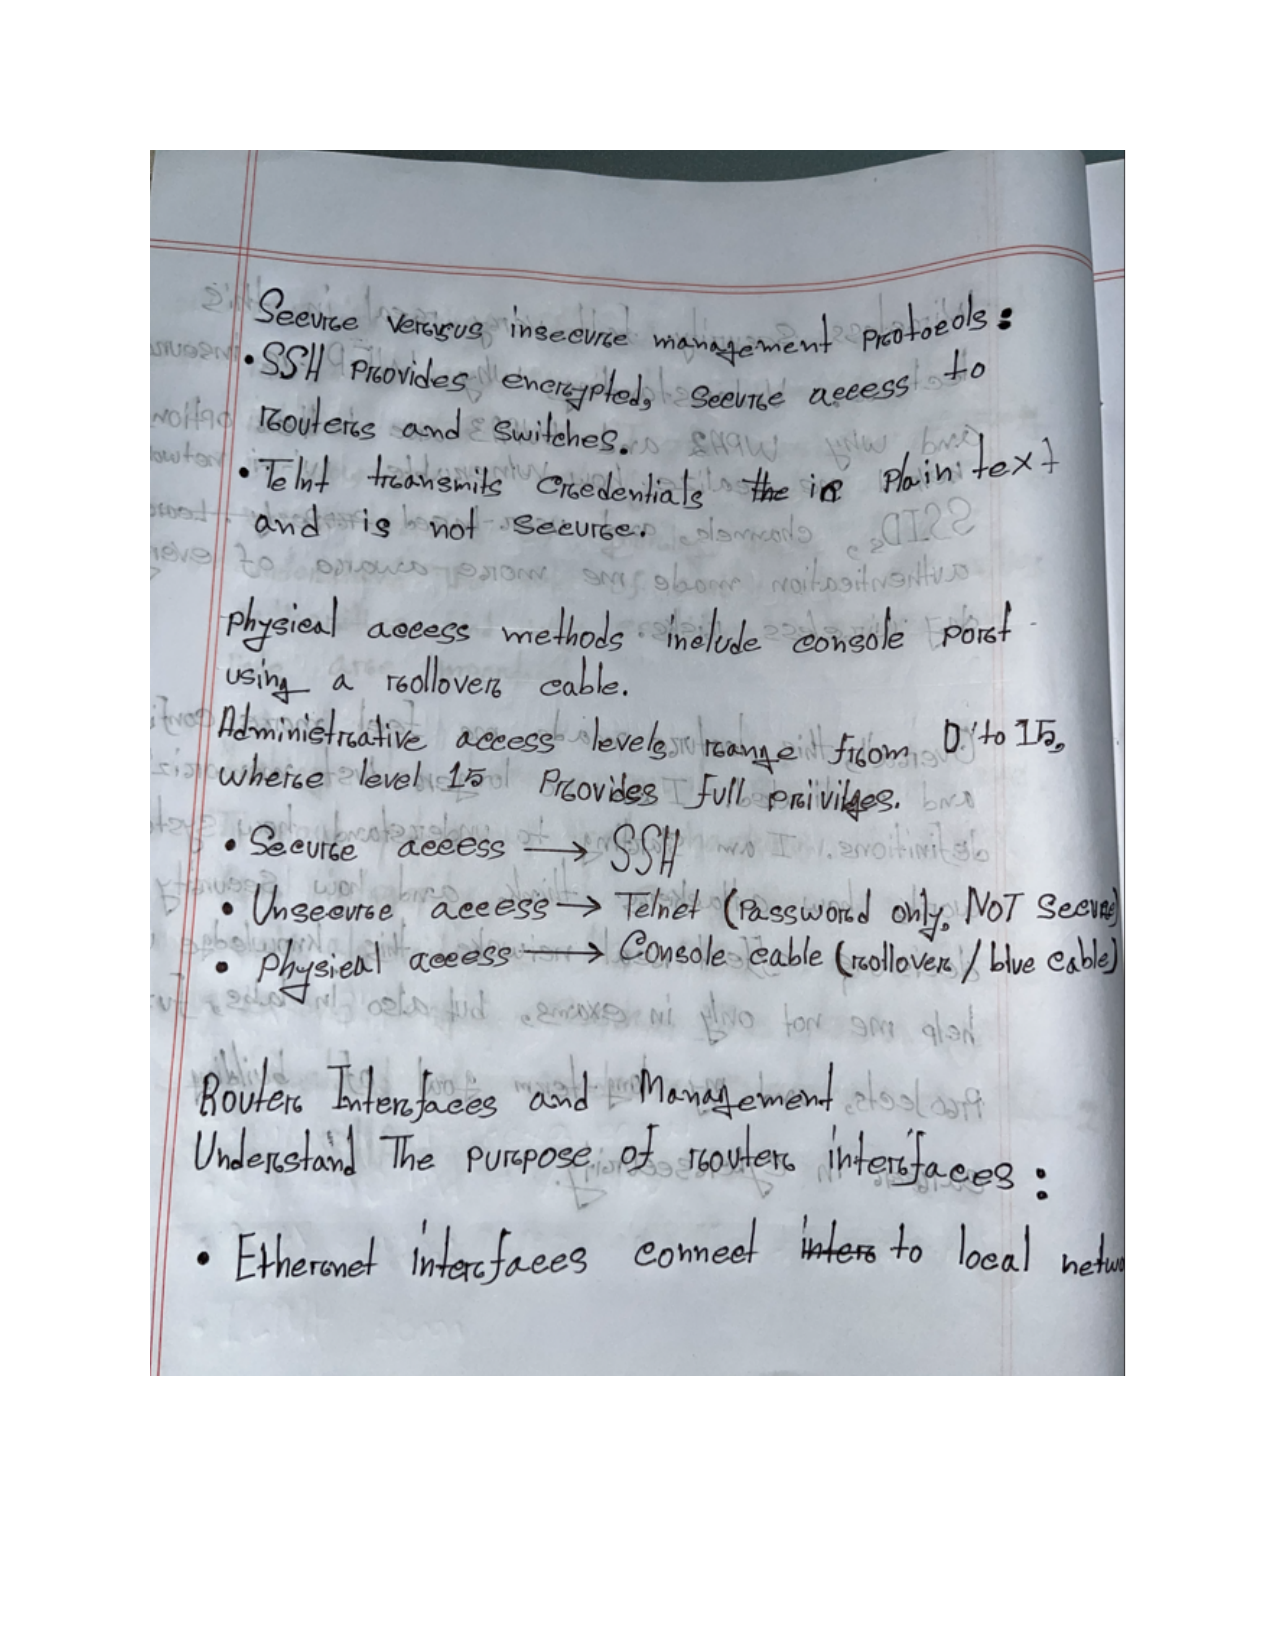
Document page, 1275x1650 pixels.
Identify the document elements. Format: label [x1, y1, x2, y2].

picture [150, 150, 1125, 1376]
